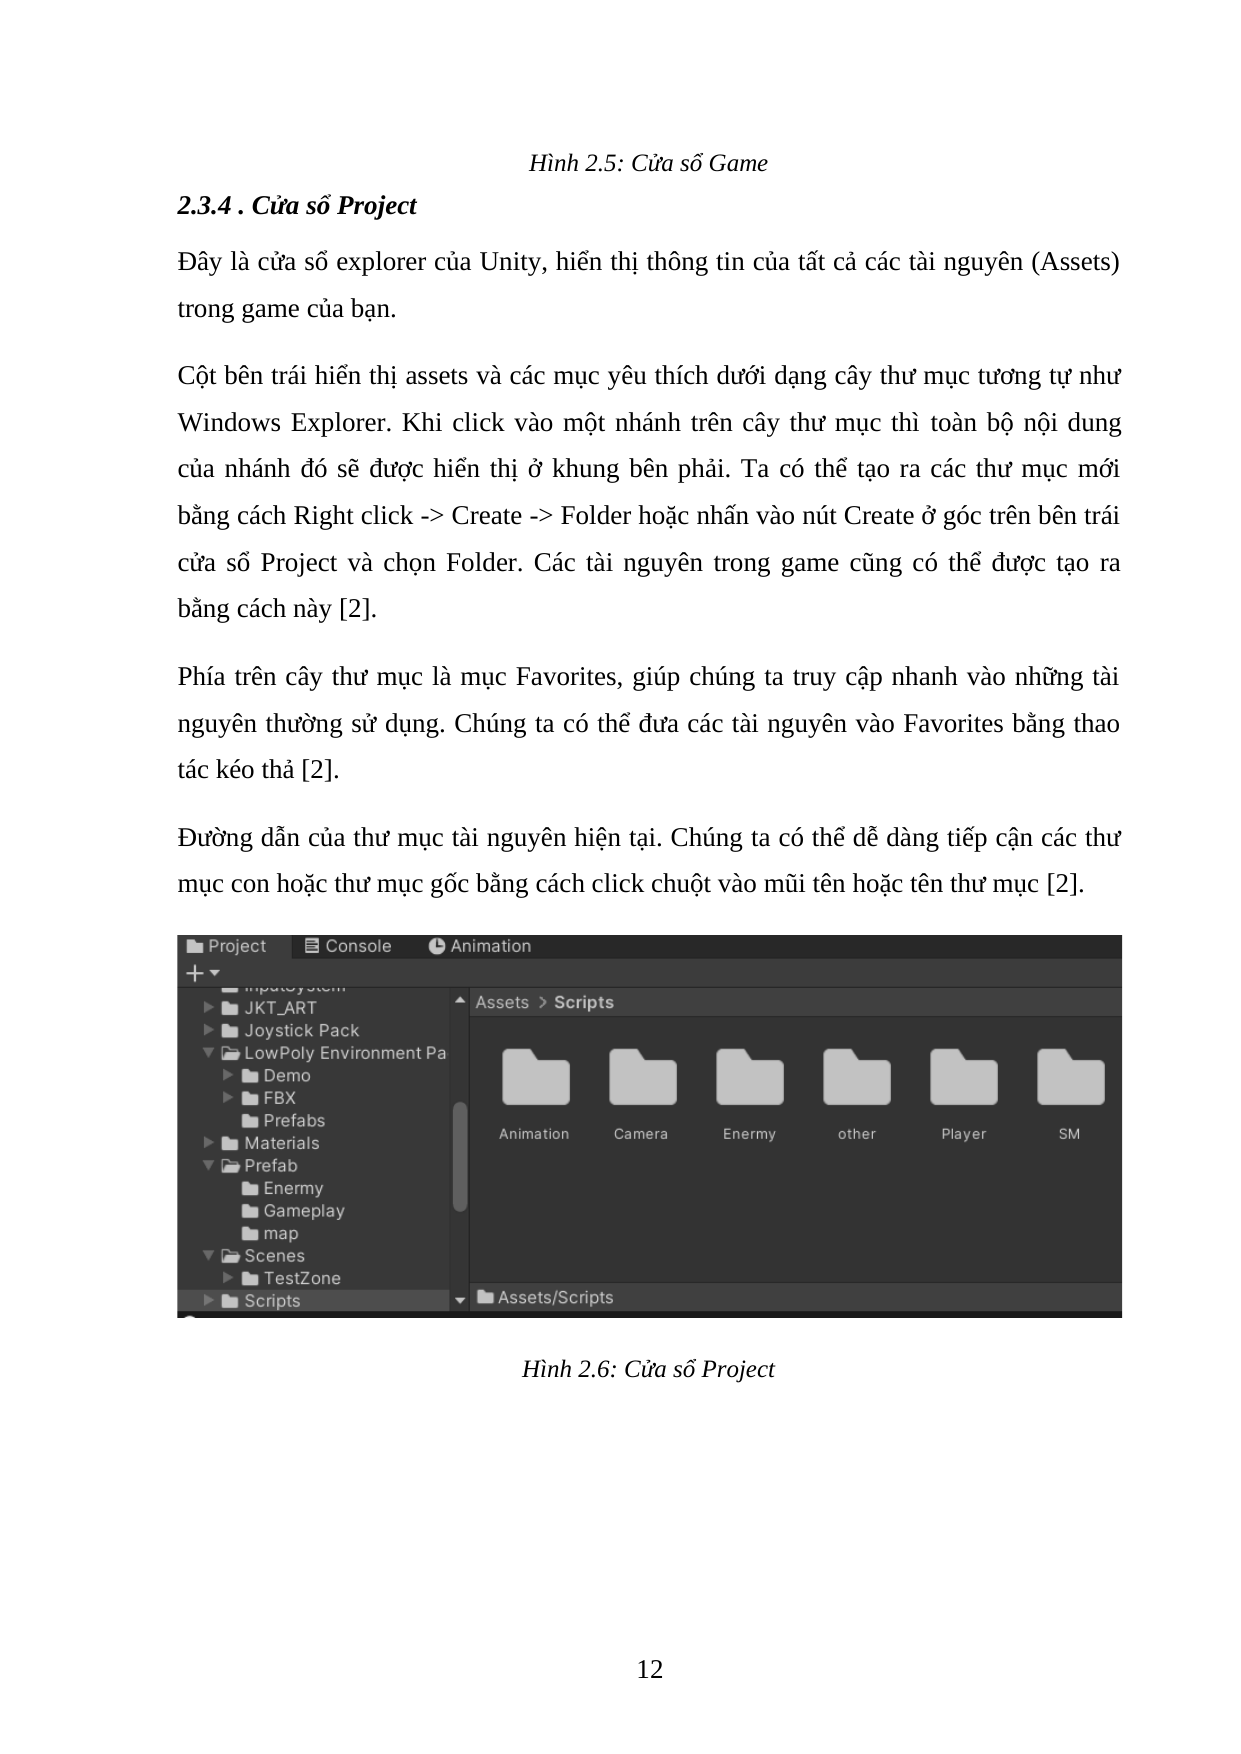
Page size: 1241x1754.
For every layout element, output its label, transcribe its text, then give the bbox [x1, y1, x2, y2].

text Hình 2.6: Cửa sổ Project [177, 1354, 1122, 1383]
text Cột bên trái hiển thị assets và các mục yêu thích dưới dạng cây thư mục tương tự như Windows Explorer. Khi click vào một nhánh trên cây thư mục thì toàn bộ nội dung của nhánh đó sẽ được hiển thị ở khung bên phải. Ta có thể tạo ra các thư mục mới bằng cách Right click -> Create -> Folder hoặc nhấn vào nút Create ở góc trên bên trái cửa sổ Project và chọn Folder. Các tài nguyên trong game cũng có thể được tạo ra bằng cách này . [177, 359, 1122, 624]
text Phía trên cây thư mục là mục Favorites, giúp chúng ta truy cập nhanh vào những tài nguyên thường sử dụng. Chúng ta có thể đưa các tài nguyên vào Favorites bằng thao tác kéo thả . [177, 660, 1122, 784]
text Đường dẫn của thư mục tài nguyên hiện tại. Chúng ta có thể dễ dàng tiếp cận các thư mục con hoặc thư mục gốc bằng cách click chuột vào mũi tên hoặc tên thư mục . [177, 821, 1122, 899]
subtitle . Cửa sổ Project [177, 189, 1122, 220]
text Đây là cửa sổ explorer của Unity, hiển thị thông tin của tất cả các tài nguyên (Assets) trong game của bạn. [177, 245, 1122, 323]
picture [177, 935, 1123, 1318]
text Hình 2.5: Cửa sổ Game [177, 148, 1122, 176]
